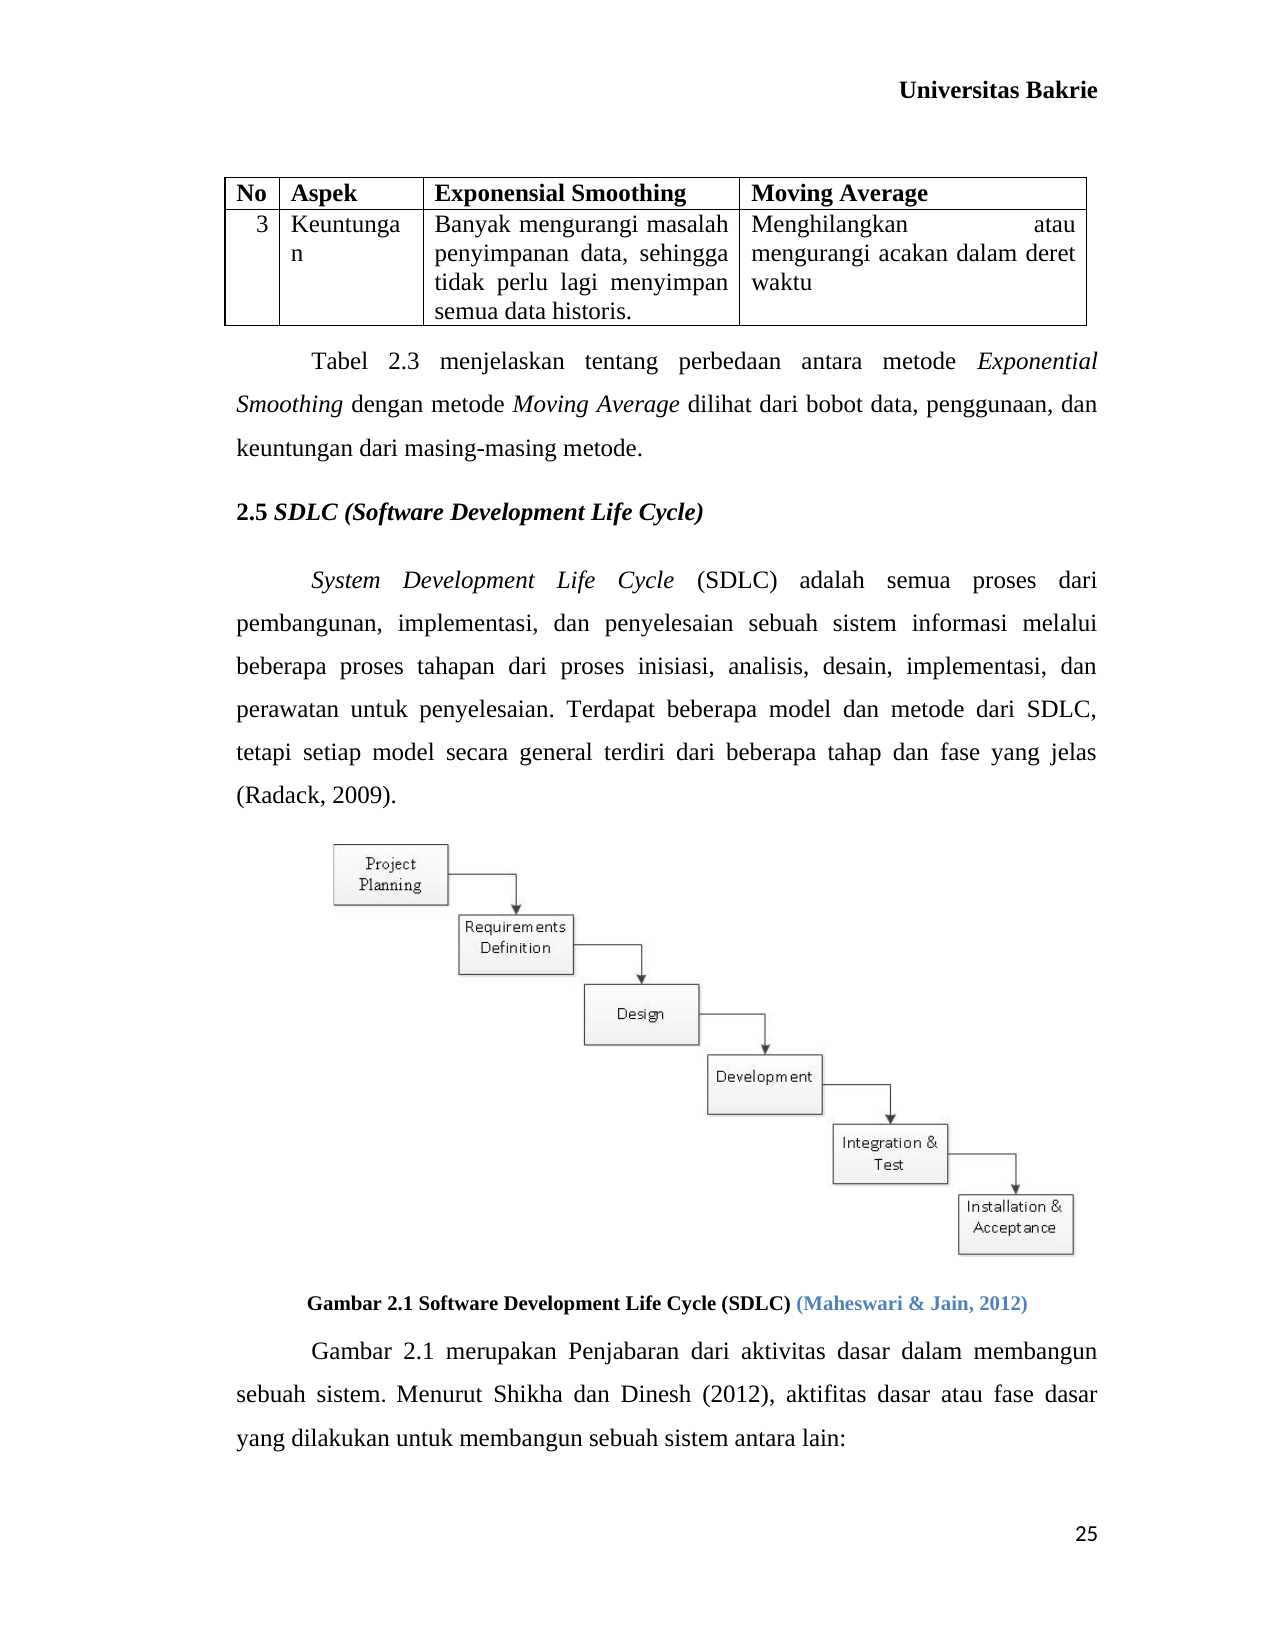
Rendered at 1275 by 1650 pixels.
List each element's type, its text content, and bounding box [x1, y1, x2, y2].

text Gambar 2.1 Software Development Life Cycle (SDLC) [236, 1291, 1098, 1315]
table_cell Keuntungan [280, 210, 423, 324]
table_cell Banyak mengurangi masalah penyimpanan data, sehingga tidak perlu lagi menyimpan semua data historis. [424, 210, 739, 324]
text System Development Life Cycle (SDLC) adalah semua proses dari pembangunan, implementasi, dan penyelesaian sebuah sistem informasi melalui beberapa proses tahapan dari proses inisiasi, analisis, desain, implementasi, dan perawatan untuk penyelesaian. Terdapat beberapa model dan metode dari SDLC, tetapi setiap model secara general terdiri dari beberapa tahap dan fase yang jelas. [236, 565, 1098, 809]
table_header Aspek [280, 178, 423, 208]
picture [333, 844, 1076, 1257]
text Gambar 2.1 merupakan Penjabaran dari aktivitas dasar dalam membangun sebuah sistem. Menurut Shikha dan Dinesh (2012), aktifitas dasar atau fase dasar yang dilakukan untuk membangun sebuah sistem antara lain: [236, 1336, 1098, 1451]
text Tabel 2.3 menjelaskan tentang perbedaan antara metode Exponential Smoothing dengan metode Moving Average dilihat dari bobot data, penggunaan, dan keuntungan dari masing-masing metode. [236, 346, 1098, 461]
table_cell Menghilangkan atau mengurangi acakan dalam deret waktu [740, 210, 1086, 324]
table_header Moving Average [740, 178, 1086, 208]
subtitle 2.5 SDLC (Software Development Life Cycle) [236, 497, 1098, 525]
table_cell 3 [226, 210, 279, 324]
table_header Exponensial Smoothing [424, 178, 739, 208]
table_header No [226, 178, 279, 208]
